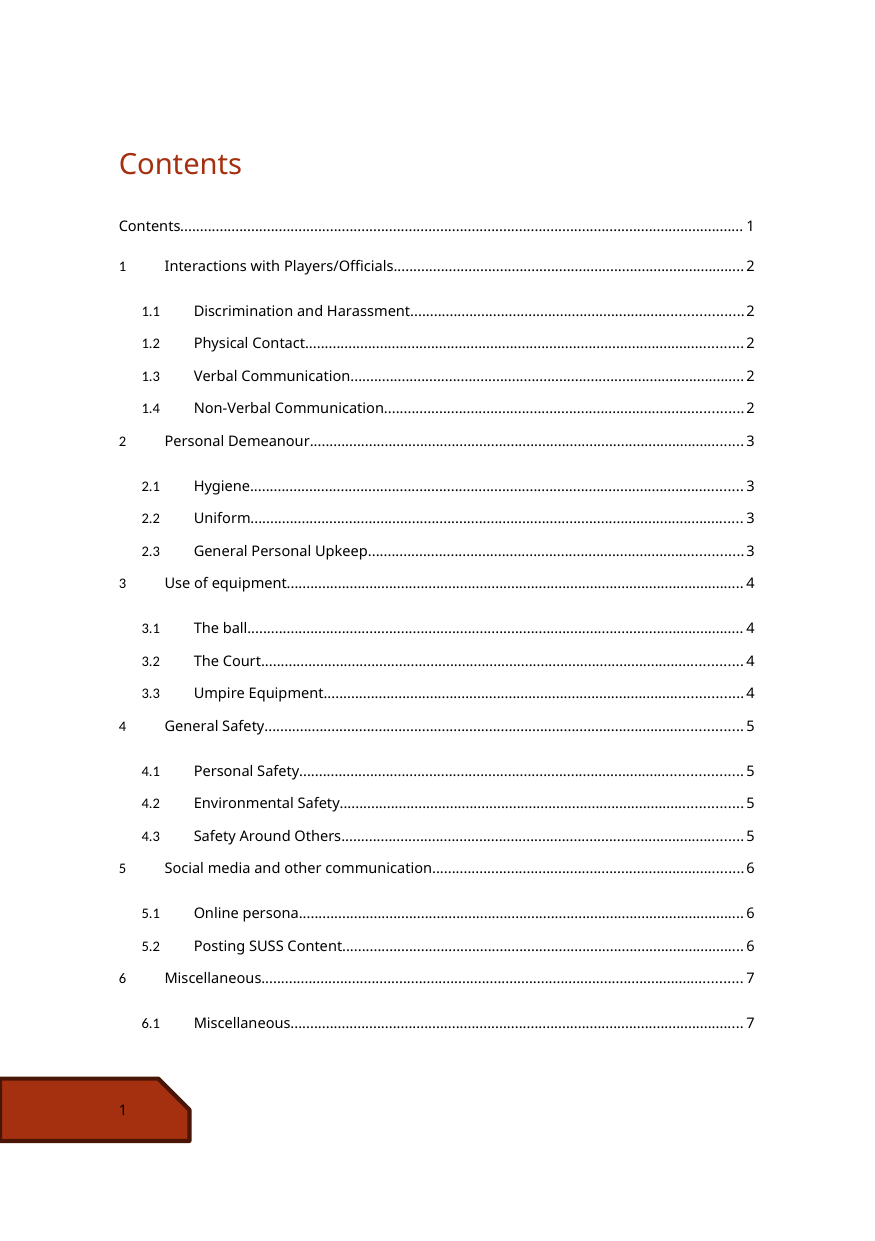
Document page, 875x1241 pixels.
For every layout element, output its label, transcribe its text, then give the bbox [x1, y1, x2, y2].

subtitle Contents [118, 143, 756, 183]
